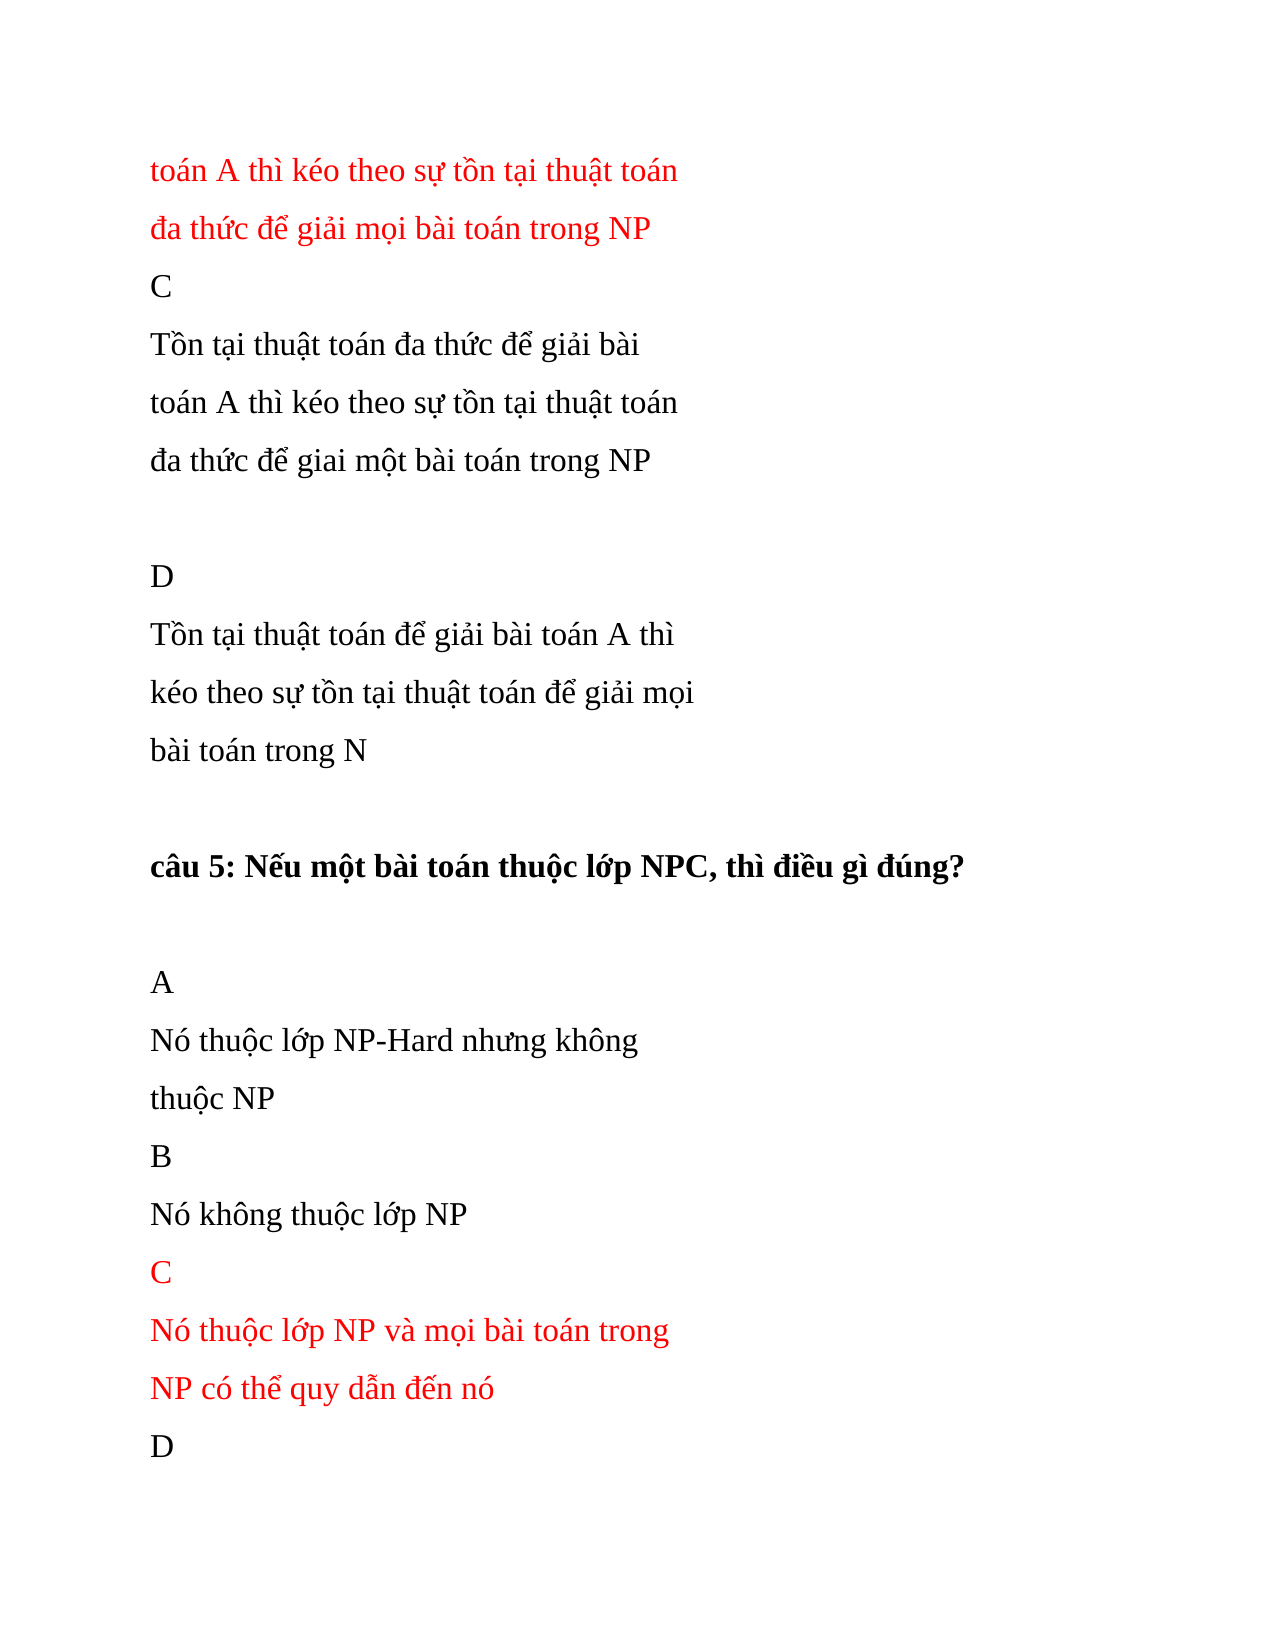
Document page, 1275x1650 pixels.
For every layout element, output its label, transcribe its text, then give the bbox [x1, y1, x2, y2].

text A [150, 962, 1125, 1001]
text bài toán trong N [150, 730, 1125, 768]
text đa thức để giai một bài toán trong NP [150, 440, 1125, 478]
text thuộc NP [150, 1078, 1125, 1117]
text toán A thì kéo theo sự tồn tại thuật toán [150, 150, 1125, 188]
text D [150, 1426, 1125, 1465]
text Nó thuộc lớp NP-Hard nhưng không [150, 1020, 1125, 1059]
text Nó thuộc lớp NP và mọi bài toán trong [150, 1310, 1125, 1349]
text Tồn tại thuật toán để giải bài toán A thì [150, 614, 1125, 652]
text C [150, 266, 1125, 304]
text NP có thể quy dẫn đến nó [150, 1368, 1125, 1407]
text câu 5: Nếu một bài toán thuộc lớp NPC, thì điều gì đúng? [150, 846, 1125, 884]
text đa thức để giải mọi bài toán trong NP [150, 208, 1125, 246]
text C [150, 1252, 1125, 1291]
text Nó không thuộc lớp NP [150, 1194, 1125, 1233]
text Tồn tại thuật toán đa thức để giải bài [150, 324, 1125, 362]
text kéo theo sự tồn tại thuật toán để giải mọi [150, 672, 1125, 711]
text B [150, 1136, 1125, 1175]
text toán A thì kéo theo sự tồn tại thuật toán [150, 382, 1125, 420]
text D [150, 556, 1125, 594]
